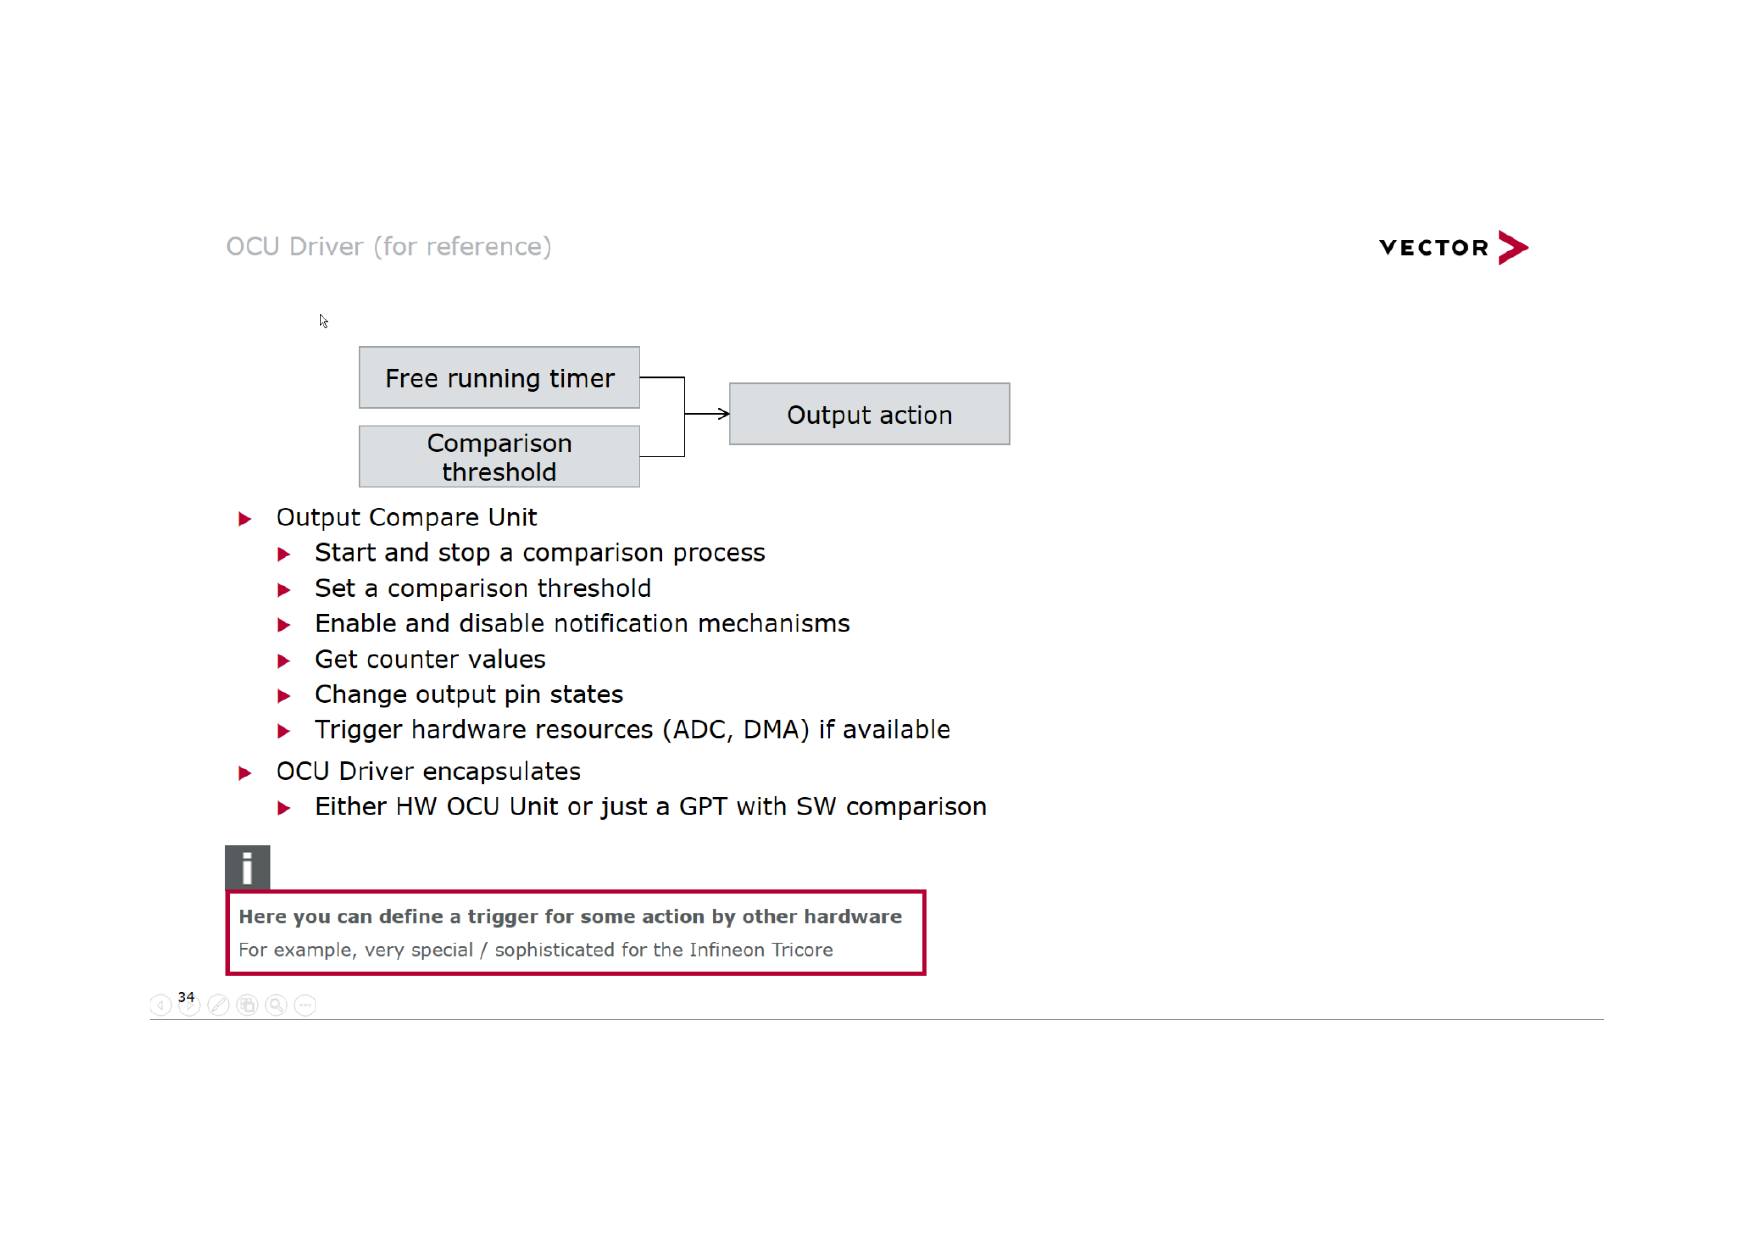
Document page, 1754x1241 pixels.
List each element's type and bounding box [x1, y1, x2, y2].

picture [150, 197, 1604, 1020]
